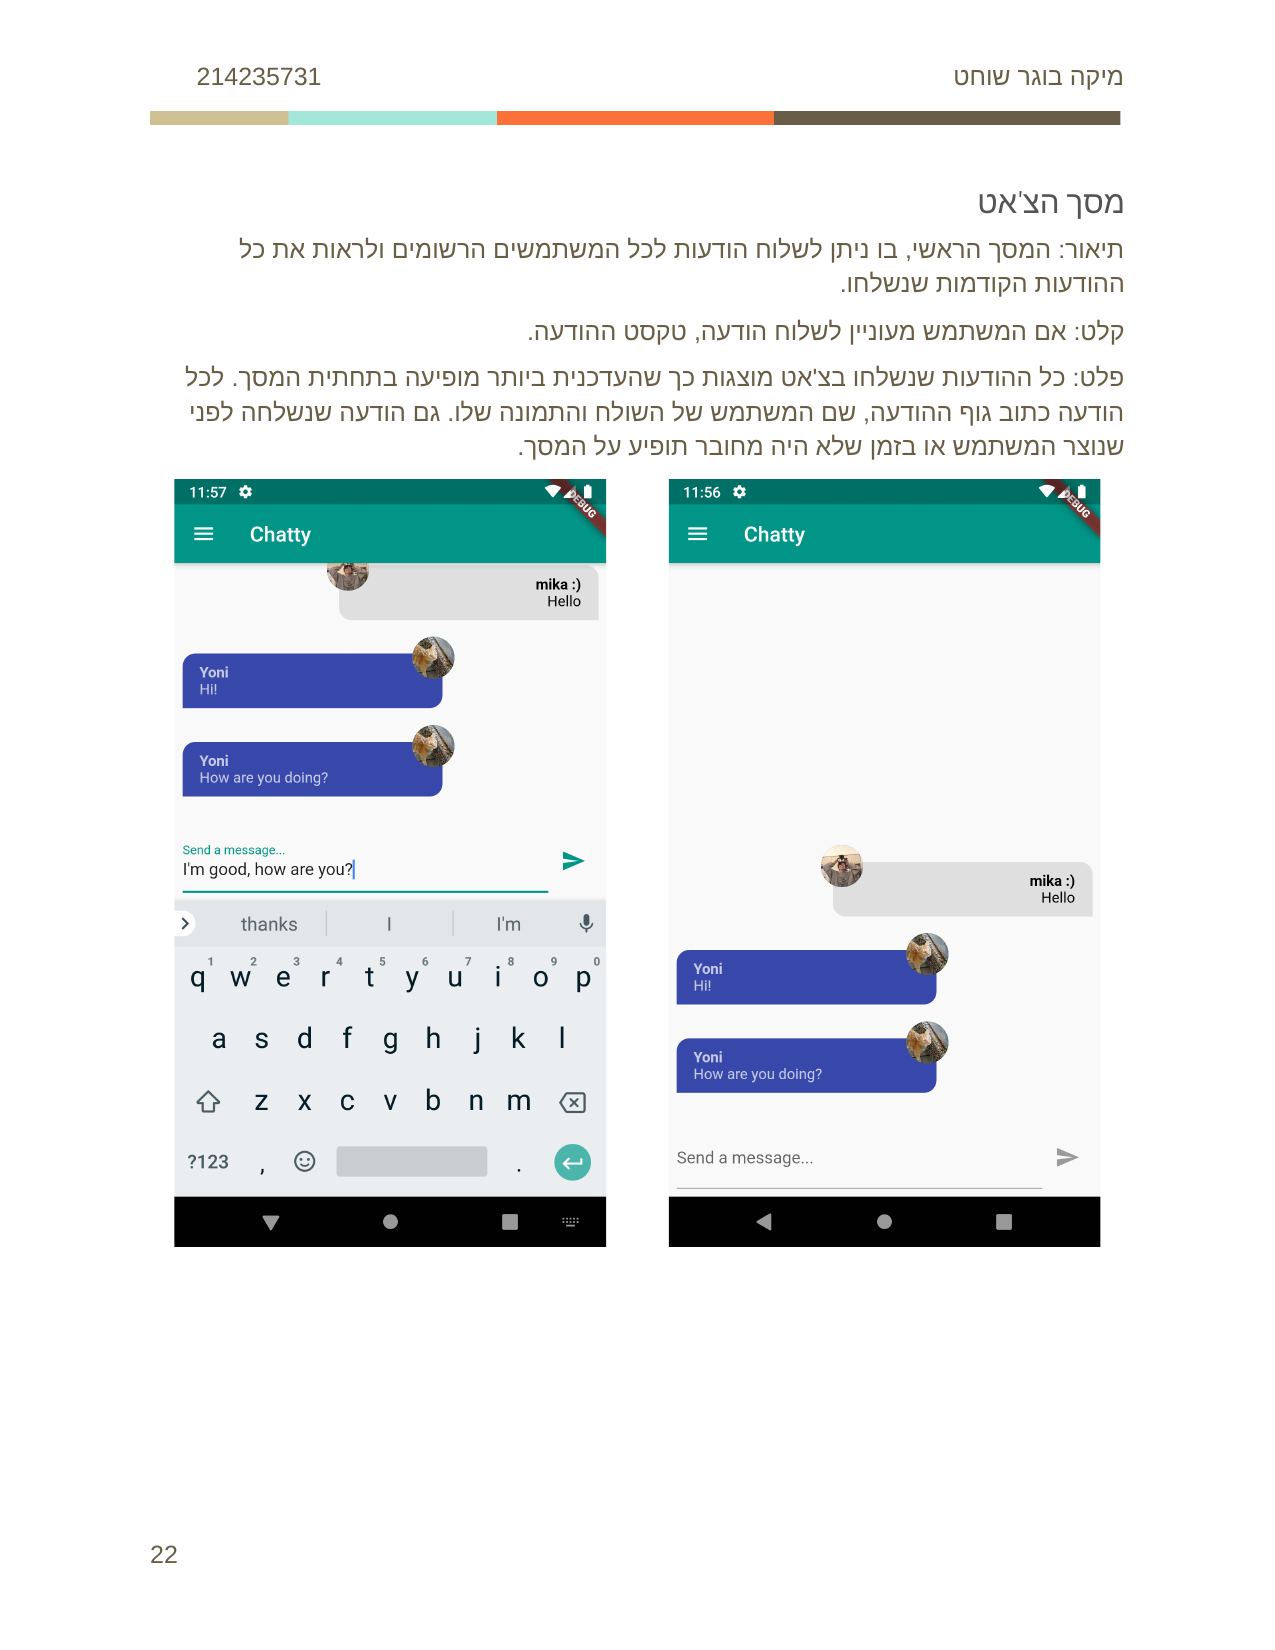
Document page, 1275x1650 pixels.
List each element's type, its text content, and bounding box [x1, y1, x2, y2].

picture [668, 479, 1101, 1247]
text פלט: כל ההודעות שנשלחו בצ'אט מוצגות כך שהעדכנית ביותר מופיעה בתחתית המסך. לכל הודעה כתוב גוף ההודעה, שם המשתמש של השולח והתמונה שלו. גם הודעה שנשלחה לפני שנוצר המשתמש או בזמן שלא היה מחובר תופיע על המסך. [150, 363, 1125, 461]
text תיאור: המסך הראשי, בו ניתן לשלוח הודעות לכל המשתמשים הרשומים ולראות את כל ההודעות הקודמות שנשלחו. [150, 235, 1125, 298]
text קלט: אם המשתמש מעוניין לשלוח הודעה, טקסט ההודעה. [150, 316, 1125, 345]
picture [174, 479, 607, 1247]
subtitle מסך הצ'אט [150, 182, 1125, 222]
picture [150, 111, 1121, 125]
